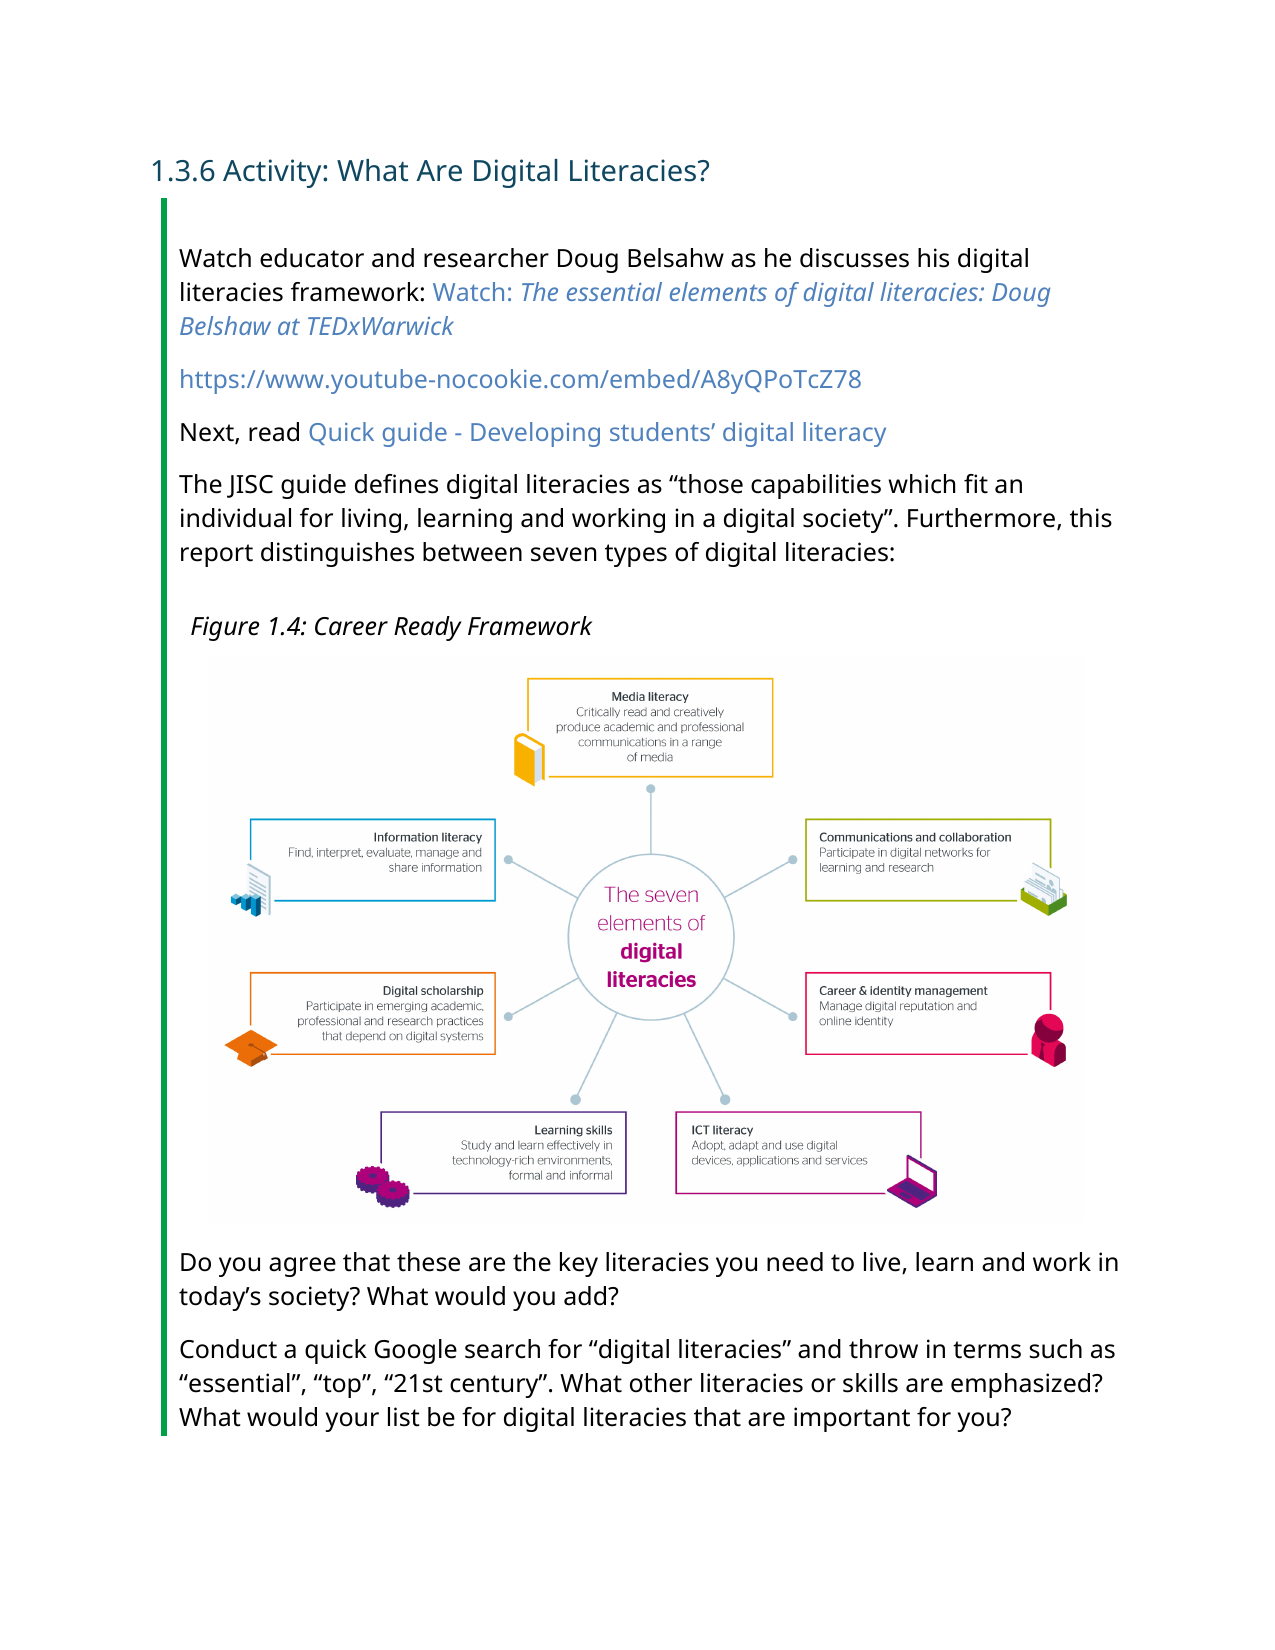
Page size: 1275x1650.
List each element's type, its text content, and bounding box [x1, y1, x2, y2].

table_header Watch educator and researcher Doug Belsahw as he discusses his digital literacies framework: Watch: The essential elements of digital literacies: Doug Belshaw at TEDxWarwick https://www.youtube-nocookie.com/embed/A8yQPoTcZ78 Next, read Quick guide - Developing students’ digital literacy The JISC guide defines digital literacies as “those capabilities which fit an individual for living, learning and working in a digital society”. Furthermore, this report distinguishes between seven types of digital literacies: Do you agree that these are the key literacies you need to live, learn and work in today’s society? What would you add? Conduct a quick Google search for “digital literacies” and throw in terms such as “essential”, “top”, “21st century”. What other literacies or skills are emphasized? What would your list be for digital literacies that are important for you? [167, 198, 1139, 1436]
picture [209, 655, 1084, 1223]
subtitle 1.3.6 Activity: What Are Digital Literacies? [150, 150, 1125, 190]
